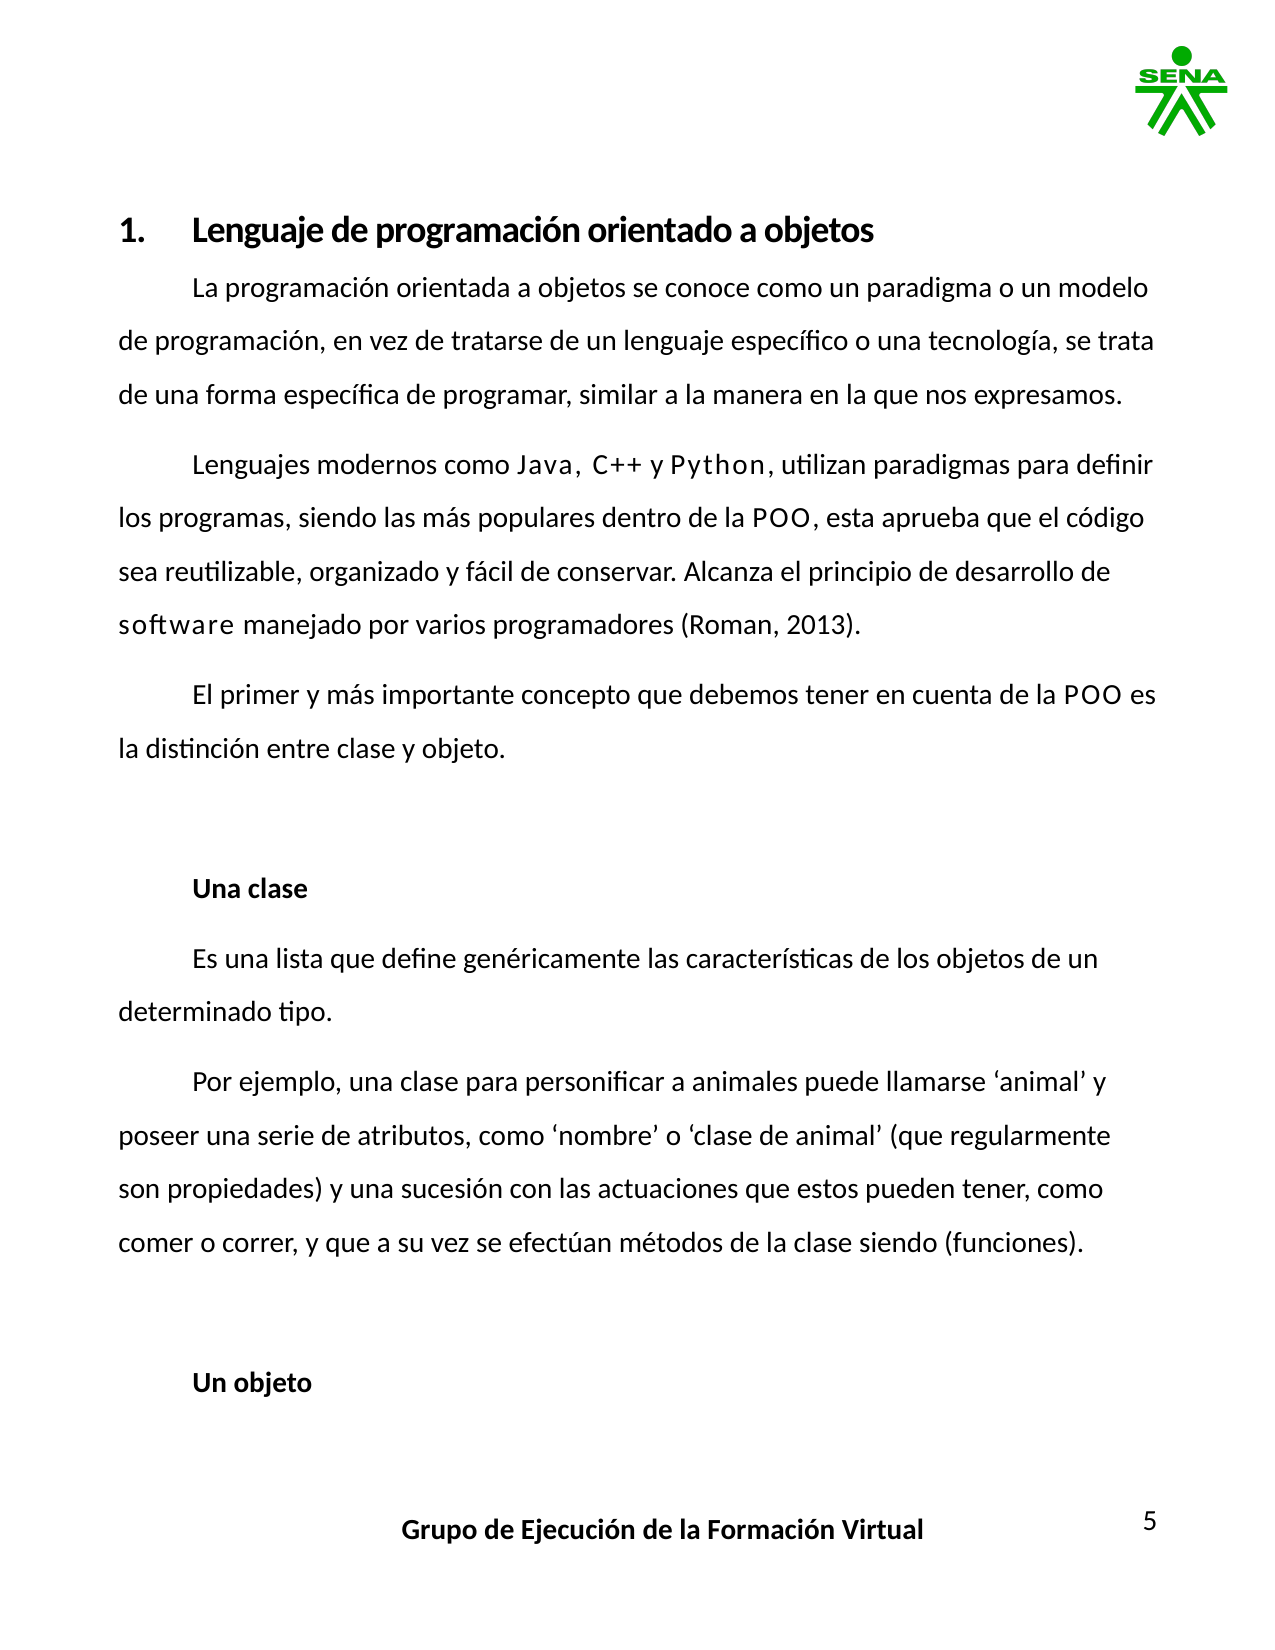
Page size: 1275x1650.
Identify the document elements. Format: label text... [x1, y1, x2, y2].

subtitle Lenguaje de programación orientado a objetos [118, 206, 1157, 252]
text El primer y más importante concepto que debemos tener en cuenta de la POO es la distinción entre clase y objeto. [118, 676, 1157, 765]
text Una clase [118, 870, 1157, 906]
text Un objeto [118, 1364, 1157, 1400]
text Es una lista que define genéricamente las características de los objetos de un determinado tipo. [118, 940, 1157, 1029]
text La programación orientada a objetos se conoce como un paradigma o un modelo de programación, en vez de tratarse de un lenguaje específico o una tecnología, se trata de una forma específica de programar, similar a la manera en la que nos expresamos. [118, 269, 1157, 411]
text Por ejemplo, una clase para personificar a animales puede llamarse ‘animal’ y poseer una serie de atributos, como ‘nombre’ o ‘clase de animal’ (que regularmente son propiedades) y una sucesión con las actuaciones que estos pueden tener, como comer o correr, y que a su vez se efectúan métodos de la clase siendo (funciones). [118, 1063, 1157, 1259]
picture [1135, 46, 1228, 136]
text Lenguajes modernos como Java, C++ y Python, utilizan paradigmas para definir los programas, siendo las más populares dentro de la POO, esta aprueba que el código sea reutilizable, organizado y fácil de conservar. Alcanza el principio de desarrollo de software manejado por varios programadores (Roman, 2013). [118, 446, 1157, 642]
